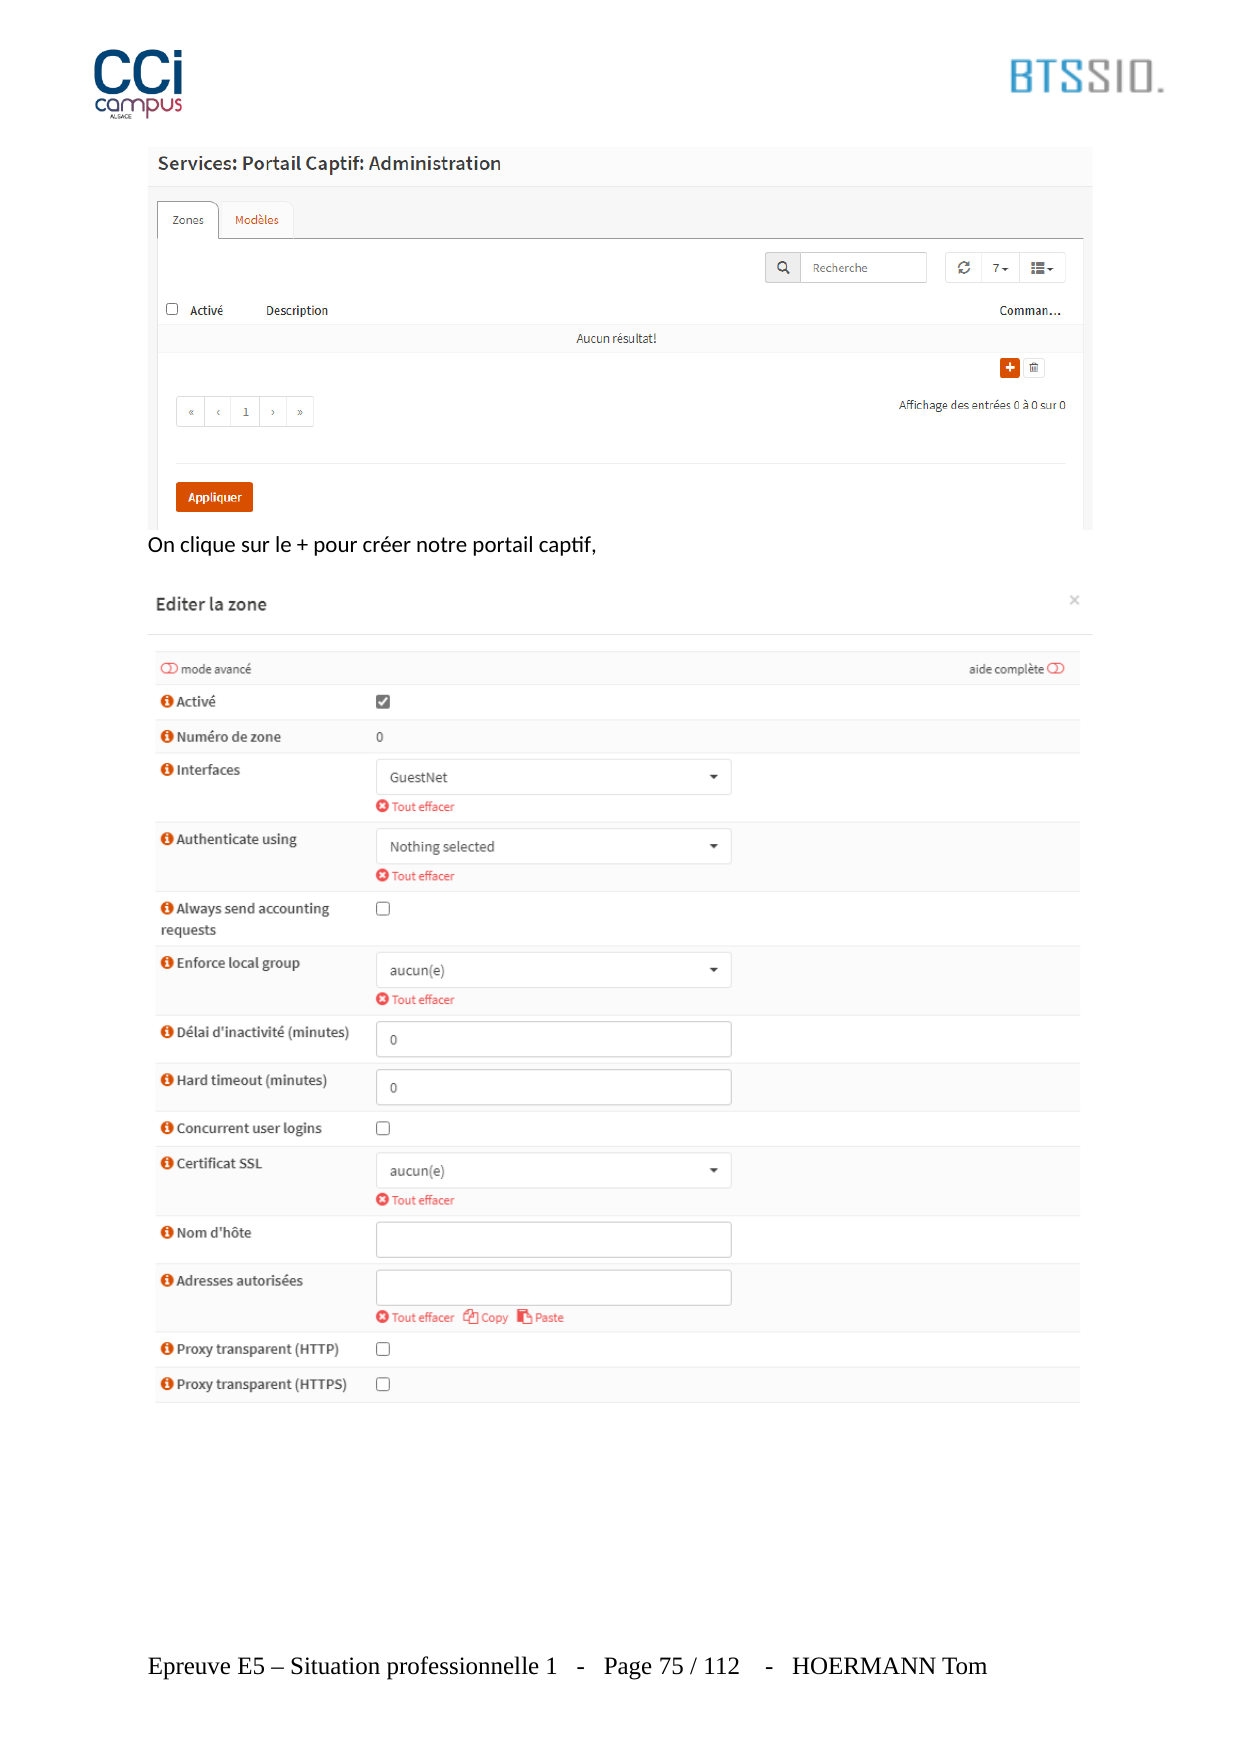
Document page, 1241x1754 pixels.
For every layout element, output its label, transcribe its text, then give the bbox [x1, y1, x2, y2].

picture [1004, 46, 1169, 104]
text On clique sur le + pour créer notre portail captif, [148, 530, 1093, 558]
picture [81, 44, 194, 123]
picture [147, 586, 1093, 1404]
picture [147, 147, 1093, 530]
